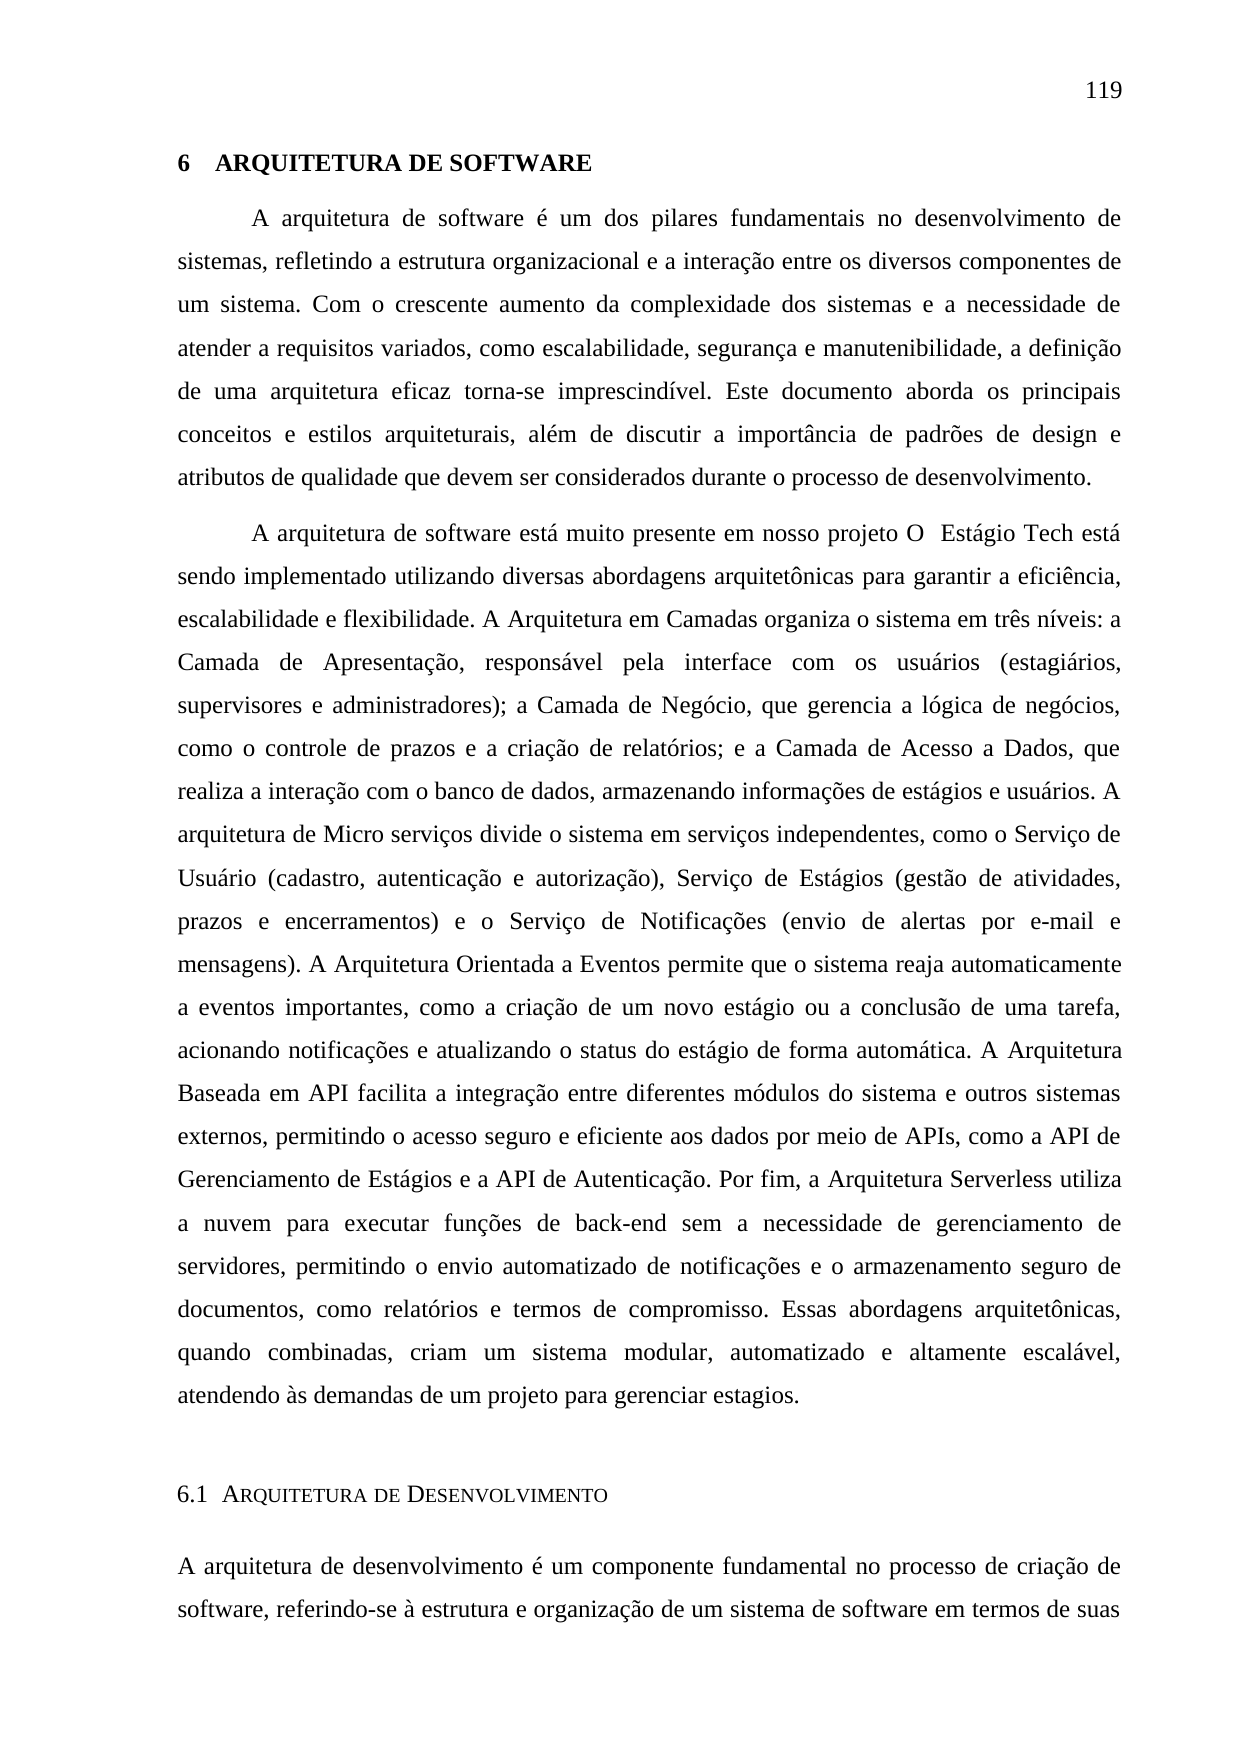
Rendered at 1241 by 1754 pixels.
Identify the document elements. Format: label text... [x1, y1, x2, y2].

text A arquitetura de software está muito presente em nosso projeto O Estágio Tech está sendo implementado utilizando diversas abordagens arquitetônicas para garantir a eficiência, escalabilidade e flexibilidade. A Arquitetura em Camadas organiza o sistema em três níveis: a Camada de Apresentação, responsável pela interface com os usuários (estagiários, supervisores e administradores); a Camada de Negócio, que gerencia a lógica de negócios, como o controle de prazos e a criação de relatórios; e a Camada de Acesso a Dados, que realiza a interação com o banco de dados, armazenando informações de estágios e usuários. A arquitetura de Micro serviços divide o sistema em serviços independentes, como o Serviço de Usuário (cadastro, autenticação e autorização), Serviço de Estágios (gestão de atividades, prazos e encerramentos) e o Serviço de Notificações (envio de alertas por e-mail e mensagens). A Arquitetura Orientada a Eventos permite que o sistema reaja automaticamente a eventos importantes, como a criação de um novo estágio ou a conclusão de uma tarefa, acionando notificações e atualizando o status do estágio de forma automática. A Arquitetura Baseada em API facilita a integração entre diferentes módulos do sistema e outros sistemas externos, permitindo o acesso seguro e eficiente aos dados por meio de APIs, como a API de Gerenciamento de Estágios e a API de Autenticação. Por fim, a Arquitetura Serverless utiliza a nuvem para executar funções de back-end sem a necessidade de gerenciamento de servidores, permitindo o envio automatizado de notificações e o armazenamento seguro de documentos, como relatórios e termos de compromisso. Essas abordagens arquitetônicas, quando combinadas, criam um sistema modular, automatizado e altamente escalável, atendendo às demandas de um projeto para gerenciar estagios. [177, 518, 1122, 1409]
subtitle ARQUITETURA DE SOFTWARE [177, 148, 1122, 176]
subtitle Arquitetura de Desenvolvimento [177, 1479, 1122, 1508]
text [177, 1551, 1122, 1623]
text A arquitetura de software é um dos pilares fundamentais no desenvolvimento de sistemas, refletindo a estrutura organizacional e a interação entre os diversos componentes de um sistema. Com o crescente aumento da complexidade dos sistemas e a necessidade de atender a requisitos variados, como escalabilidade, segurança e manutenibilidade, a definição de uma arquitetura eficaz torna-se imprescindível. Este documento aborda os principais conceitos e estilos arquiteturais, além de discutir a importância de padrões de design e atributos de qualidade que devem ser considerados durante o processo de desenvolvimento. [177, 203, 1122, 491]
